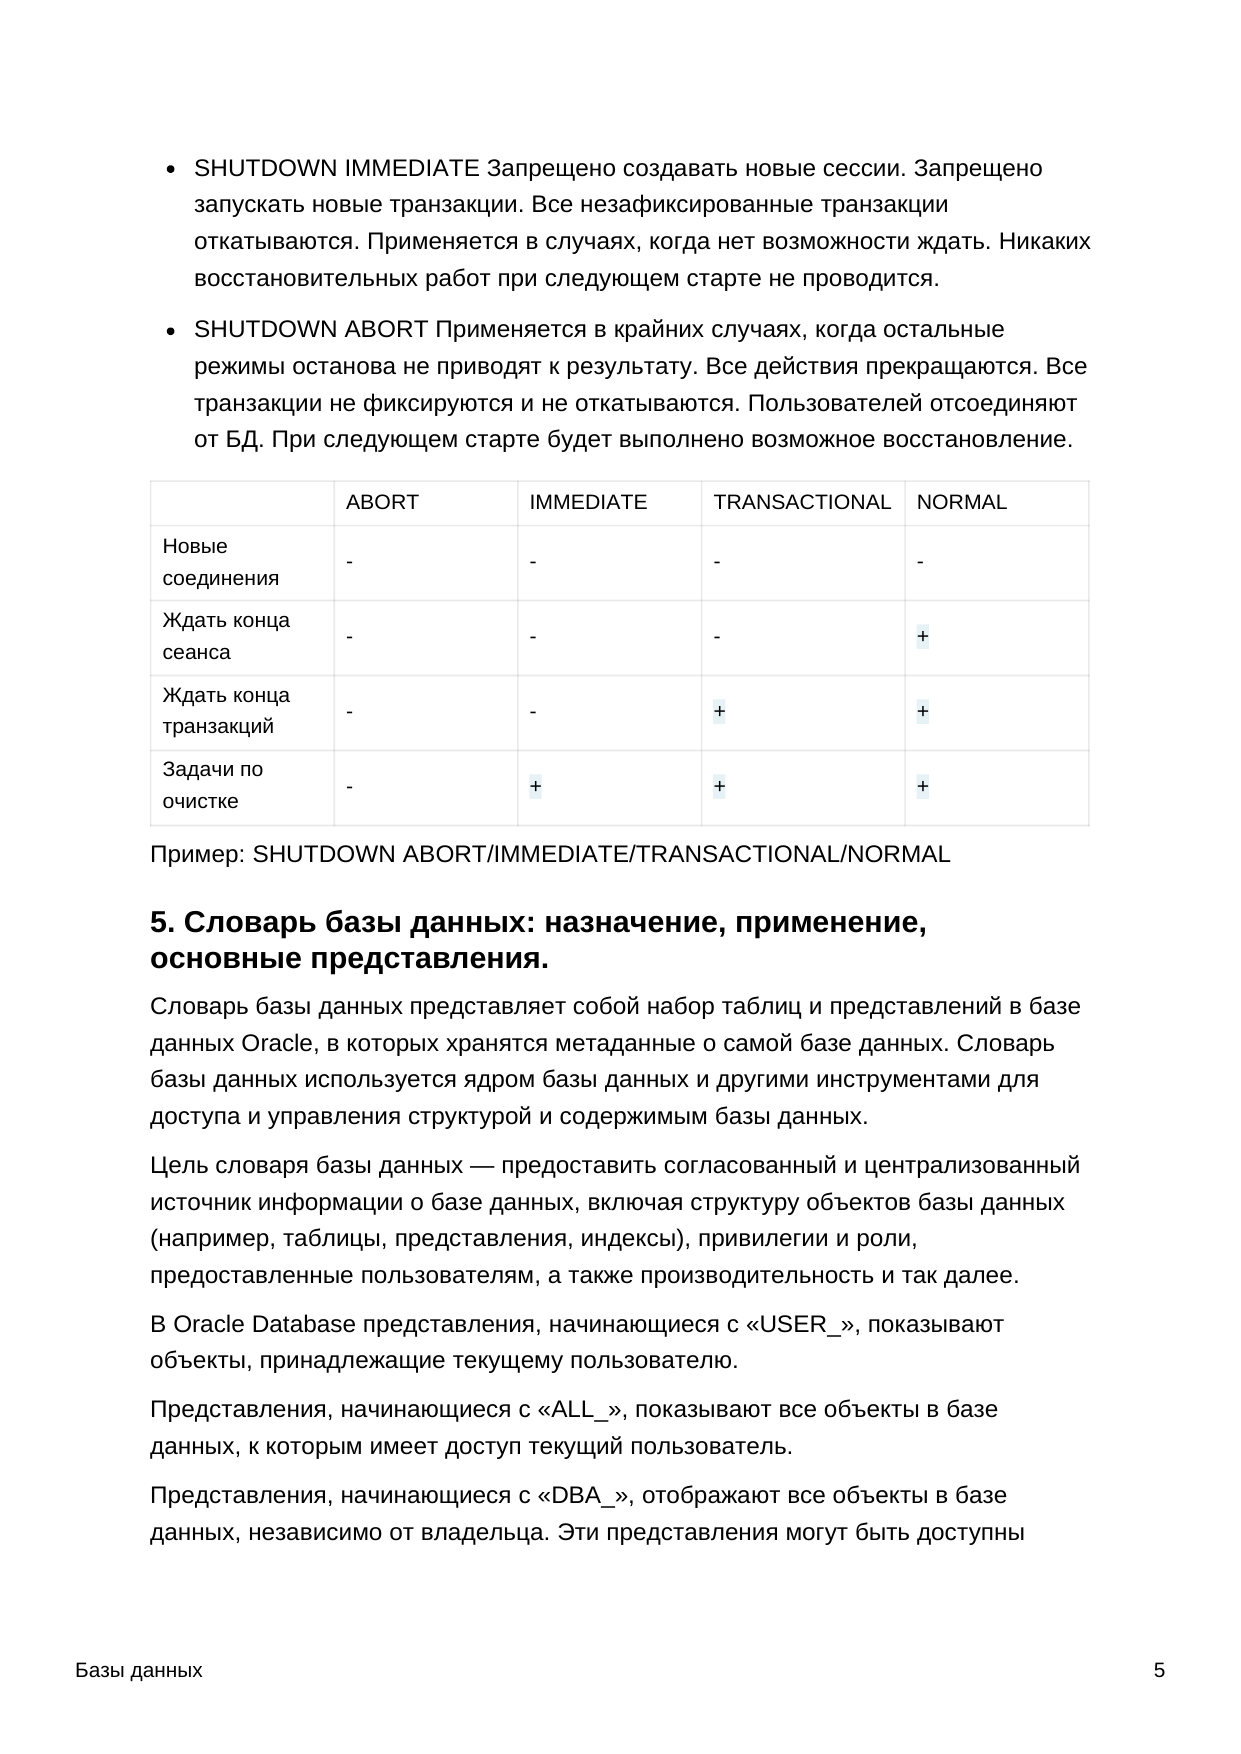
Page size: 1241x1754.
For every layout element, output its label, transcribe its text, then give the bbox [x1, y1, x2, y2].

text Базы данных 5 [75, 1658, 1168, 1682]
text Словарь базы данных представляет собой набор таблиц и представлений в базе данных Oracle, в которых хранятся метаданные о самой базе данных. Словарь базы данных используется ядром базы данных и другими инструментами для доступа и управления структурой и содержимым базы данных. [150, 992, 1085, 1129]
text Представления, начинающиеся с «ALL_», показывают все объекты в базе данных, к которым имеет доступ текущий пользователь. [150, 1395, 1004, 1460]
text Новые соединения [162, 534, 286, 590]
text TRANSACTIONAL NORMAL [713, 489, 1168, 513]
text Ждать конца транзакций [162, 682, 296, 738]
text - - [346, 624, 649, 648]
text очистке [162, 789, 293, 813]
text SHUTDOWN IMMEDIATE Запрещено создавать новые сессии. Запрещено запускать новые транзакции. Все незафиксированные транзакции откатываются. Применяется в случаях, когда нет возможности ждать. Никаких восстановительных работ при следующем старте не проводится. [194, 153, 1096, 291]
text SHUTDOWN ABORT Применяется в крайних случаях, когда остальные режимы останова не приводят к результату. Все действия прекращаются. Все транзакции не фиксируются и не откатываются. Пользователей отсоединяют от БД. При следующем старте будет выполнено возможное восстановление. [194, 315, 1090, 453]
text - - [346, 699, 649, 723]
text - - [713, 549, 1168, 573]
text Ждать конца сеанса [162, 608, 296, 664]
text - + [346, 774, 649, 798]
text Задачи по [162, 757, 293, 781]
text + + [713, 774, 1168, 798]
text Цель словаря базы данных — предоставить согласованный и централизованный источник информации о базе данных, включая структуру объектов базы данных (например, таблицы, представления, индексы), привилегии и роли, предоставленные пользователям, а также производительность и так далее. [150, 1151, 1087, 1288]
text Пример: SHUTDOWN ABORT/IMMEDIATE/TRANSACTIONAL/NORMAL [150, 839, 1168, 867]
text 5. Словарь базы данных: назначение, применение, основные представления. [150, 904, 1086, 975]
text Представления, начинающиеся с «DBA_», отображают все объекты в базе данных, независимо от владельца. Эти представления могут быть доступны [150, 1481, 1032, 1545]
text + + [713, 699, 1168, 723]
text ABORT IMMEDIATE [346, 489, 649, 513]
text - - [346, 549, 649, 573]
text - + [713, 624, 1168, 648]
text В Oracle Database представления, начинающиеся с «USER_», показывают объекты, принадлежащие текущему пользователю. [150, 1310, 1012, 1374]
